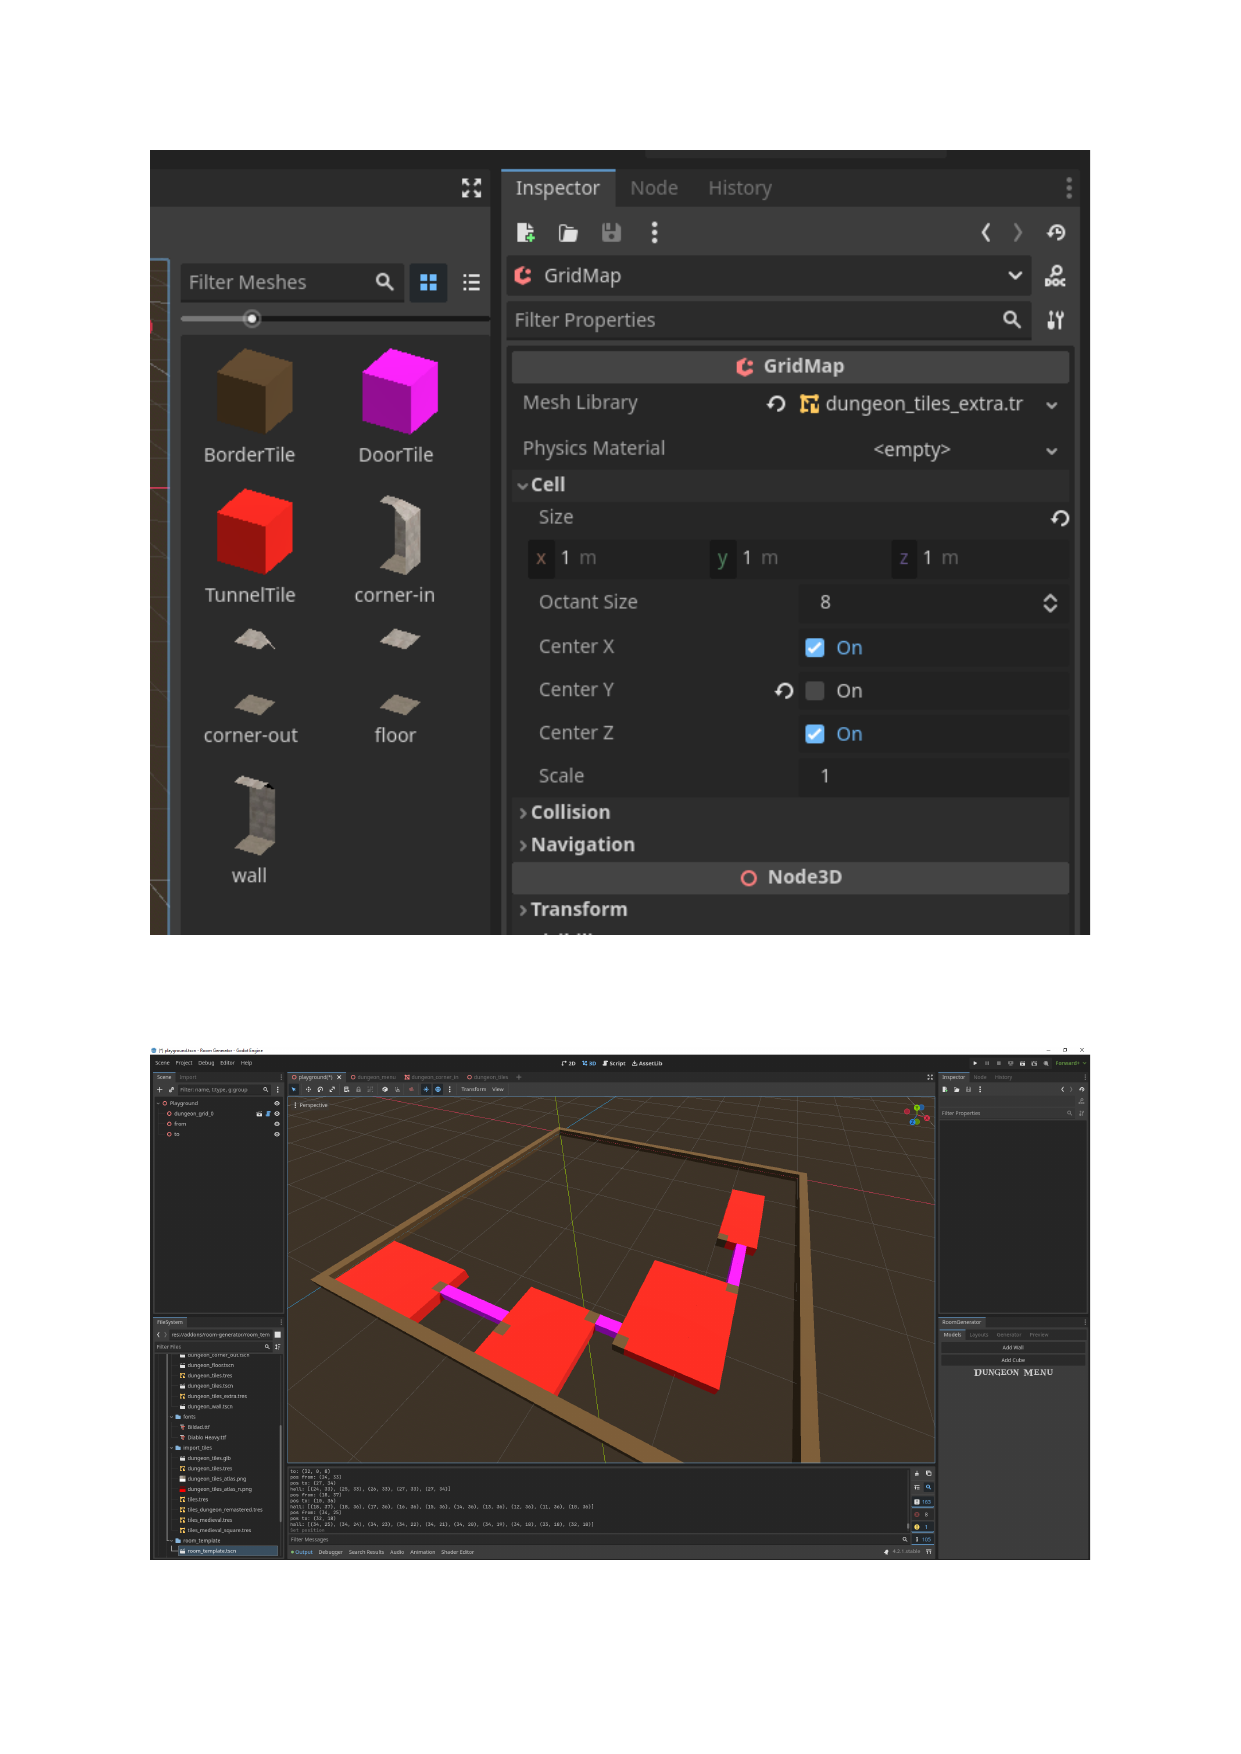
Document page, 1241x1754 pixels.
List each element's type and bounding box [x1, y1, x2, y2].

picture [150, 1047, 1091, 1560]
picture [150, 150, 1091, 935]
